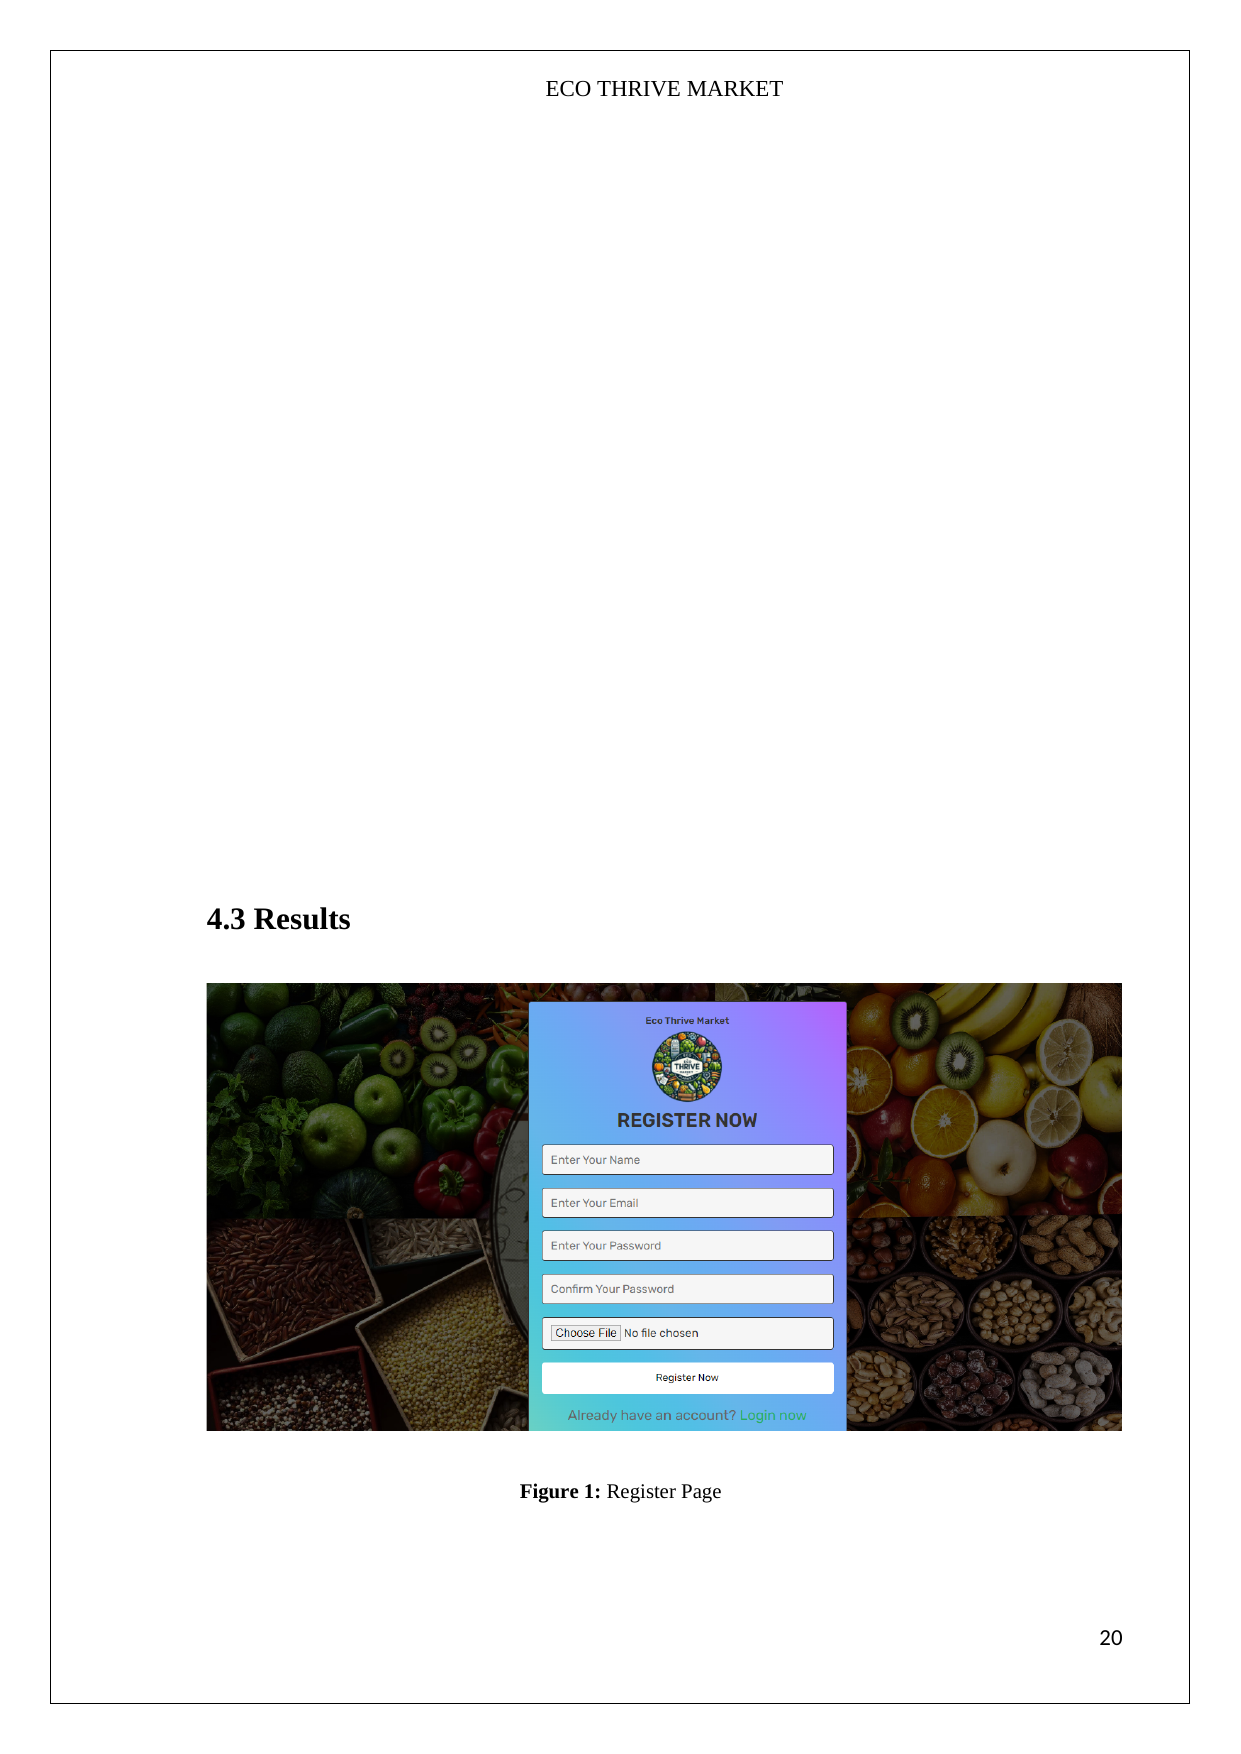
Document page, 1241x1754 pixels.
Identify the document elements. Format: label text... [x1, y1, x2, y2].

text 4.3 Results [207, 900, 1122, 936]
picture [206, 983, 1122, 1431]
